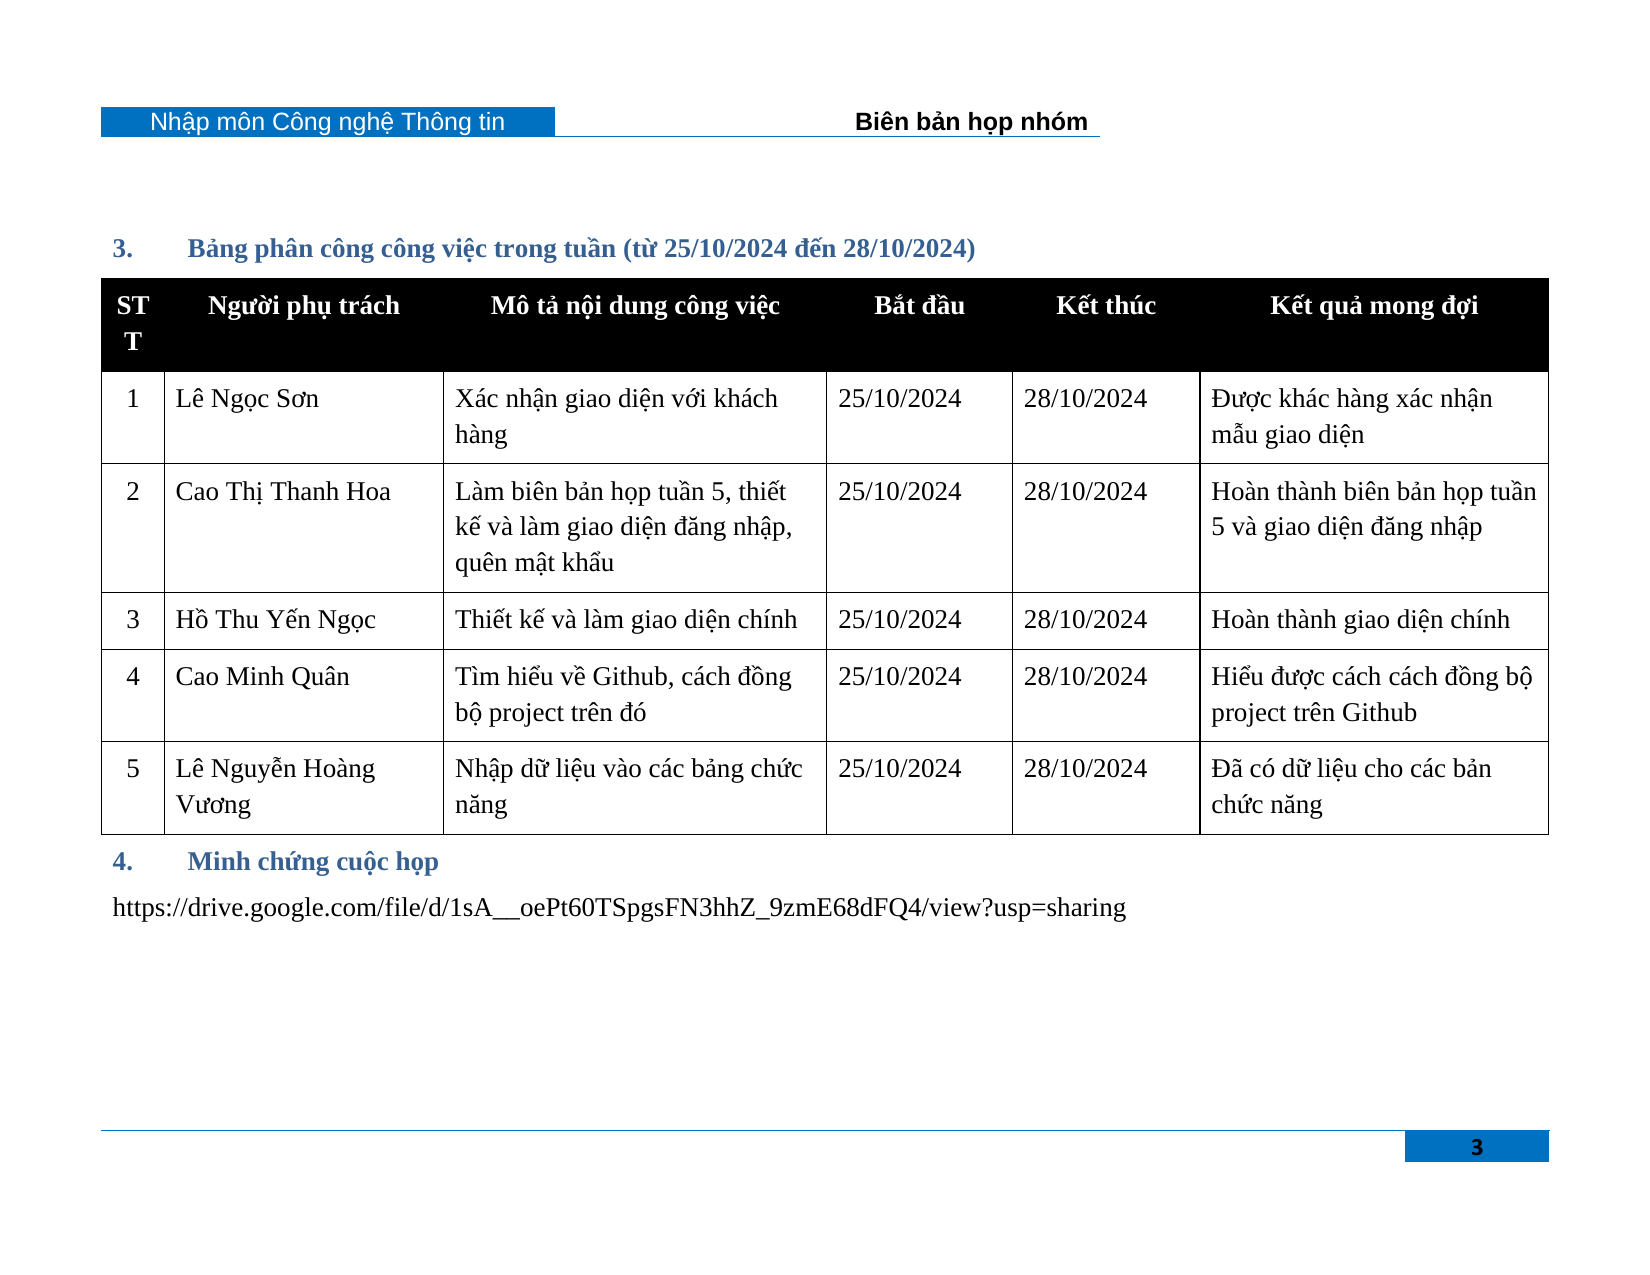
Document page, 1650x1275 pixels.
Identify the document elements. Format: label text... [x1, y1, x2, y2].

table_cell 2 [102, 464, 164, 592]
table_header [444, 279, 826, 371]
table_cell 28/10/2024 [1013, 464, 1199, 592]
table_cell 28/10/2024 [1013, 372, 1199, 463]
table_cell Được khác hàng xác nhận mẫu giao diện [1201, 372, 1548, 463]
table_cell 25/10/2024 [827, 464, 1012, 592]
table_cell Cao Minh Quân [165, 650, 443, 741]
table_cell 25/10/2024 [827, 593, 1012, 648]
table_cell 28/10/2024 [1013, 593, 1199, 648]
table_cell Lê Ngọc Sơn [165, 372, 443, 463]
table_cell 1 [102, 372, 164, 463]
table_cell 3 [102, 593, 164, 648]
table_cell 25/10/2024 [827, 372, 1012, 463]
table_cell 4 [102, 650, 164, 741]
table_header Bắt đầu [827, 279, 1012, 371]
table_cell Xác nhận giao diện với khách hàng [444, 372, 826, 463]
table_cell Hoàn thành biên bản họp tuần 5 và giao diện đăng nhập [1201, 464, 1548, 592]
table_cell Nhập dữ liệu vào các bảng chức năng [444, 742, 826, 834]
table_header [1013, 279, 1199, 371]
table_cell Hoàn thành giao diện chính [1201, 593, 1548, 648]
table_cell Cao Thị Thanh Hoa [165, 464, 443, 592]
table_cell Hồ Thu Yến Ngọc [165, 593, 443, 648]
subtitle Bảng phân công công việc trong tuần (từ 25/10/2024 đến 28/10/2024) [112, 232, 1537, 263]
table_header Kết quả mong đợi [1201, 279, 1548, 371]
table_cell Hiểu được cách cách đồng bộ project trên Github [1201, 650, 1548, 741]
table_cell 25/10/2024 [827, 650, 1012, 741]
table_cell Lê Nguyễn Hoàng Vương [165, 742, 443, 834]
table_header [165, 279, 443, 371]
table_cell 5 [102, 742, 164, 834]
table_cell Đã có dữ liệu cho các bản chức năng [1201, 742, 1548, 834]
table_cell Tìm hiểu về Github, cách đồng bộ project trên đó [444, 650, 826, 741]
table_cell 28/10/2024 [1013, 650, 1199, 741]
table_cell Thiết kế và làm giao diện chính [444, 593, 826, 648]
table_cell 28/10/2024 [1013, 742, 1199, 834]
table_header STT [102, 279, 164, 371]
table_cell 25/10/2024 [827, 742, 1012, 834]
text https://drive.google.com/file/d/1sA__oePt60TSpgsFN3hhZ_9zmE68dFQ4/view?usp=sharing [112, 891, 1537, 922]
table_cell Làm biên bản họp tuần 5, thiết kế và làm giao diện đăng nhập, quên mật khẩu [444, 464, 826, 592]
